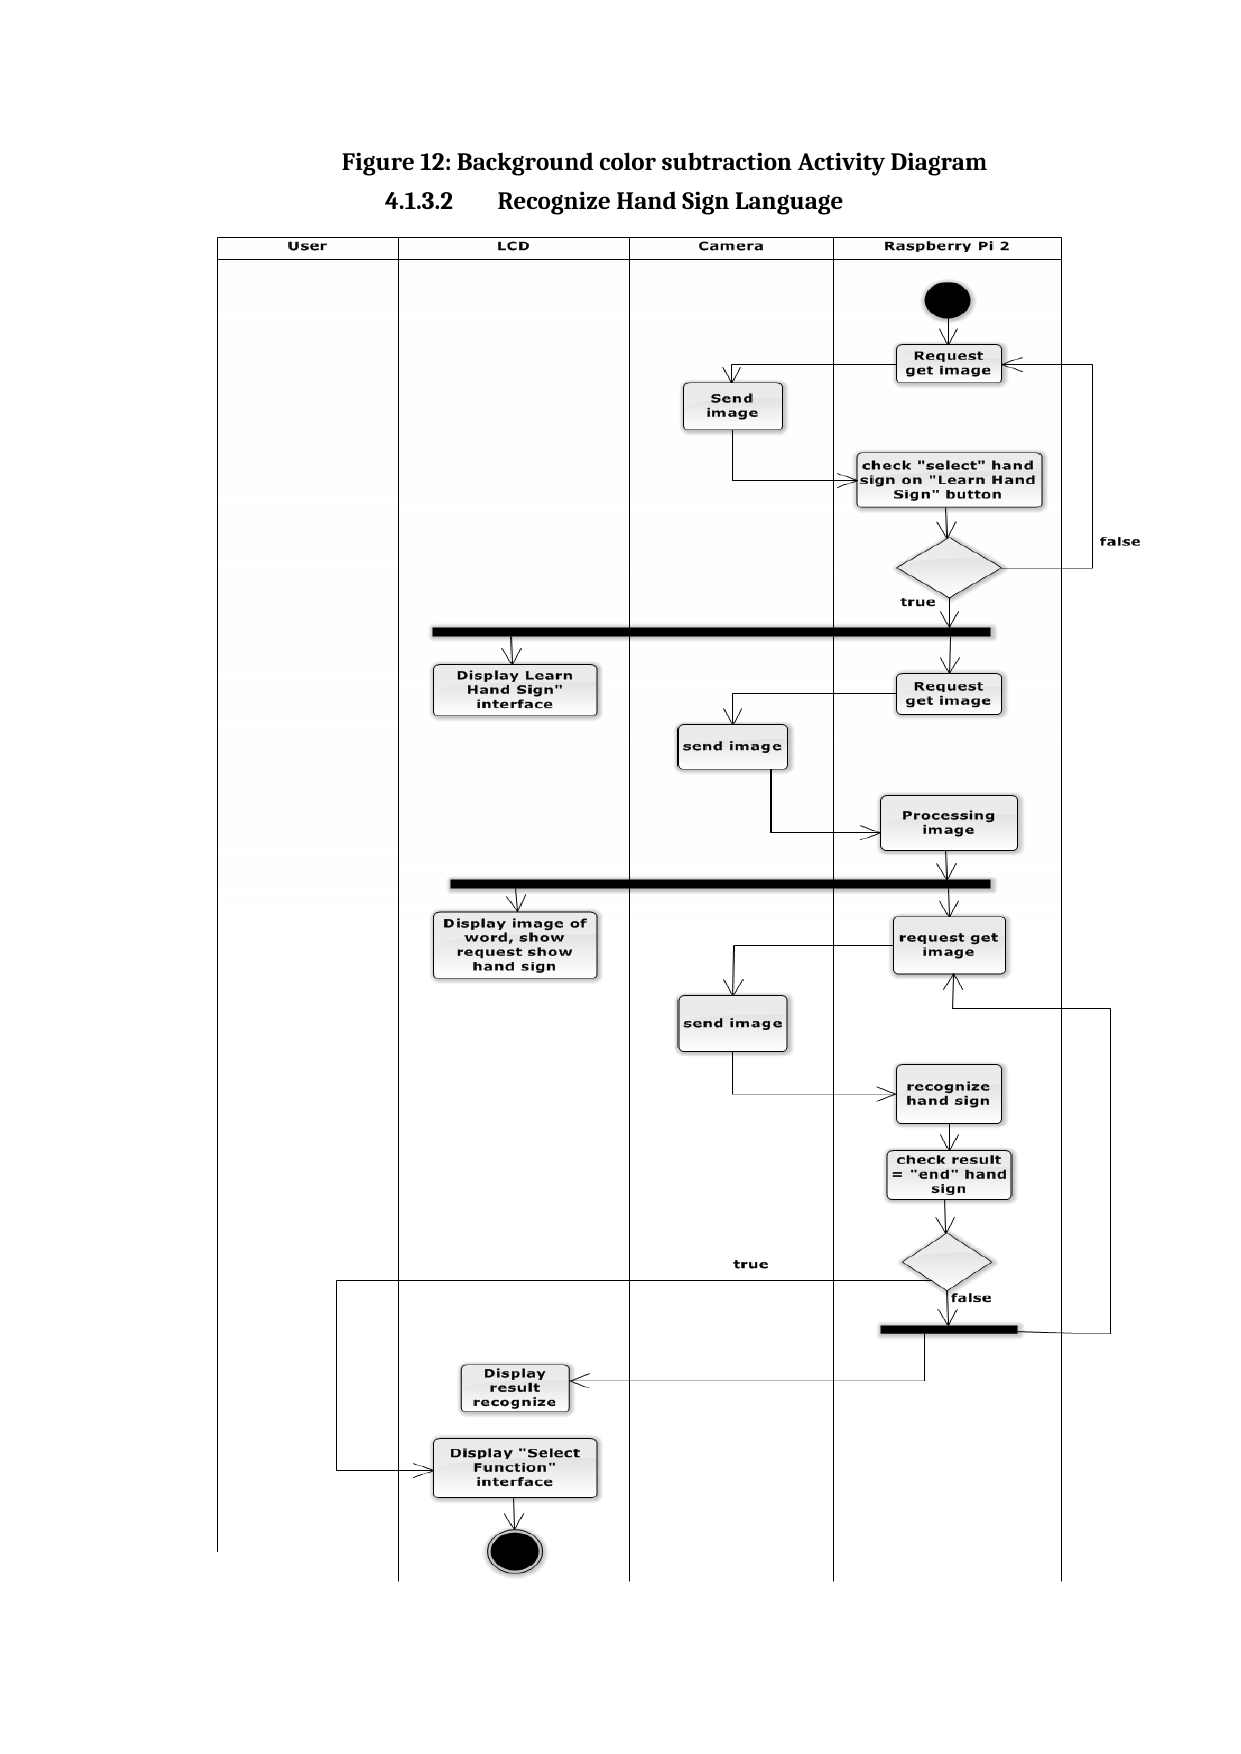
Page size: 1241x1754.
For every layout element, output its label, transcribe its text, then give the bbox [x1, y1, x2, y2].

picture [206, 228, 1170, 1589]
subtitle Recognize Hand Sign Language [385, 187, 1122, 216]
list Figure 12: Background color subtraction Activity Diagram [207, 148, 1122, 176]
